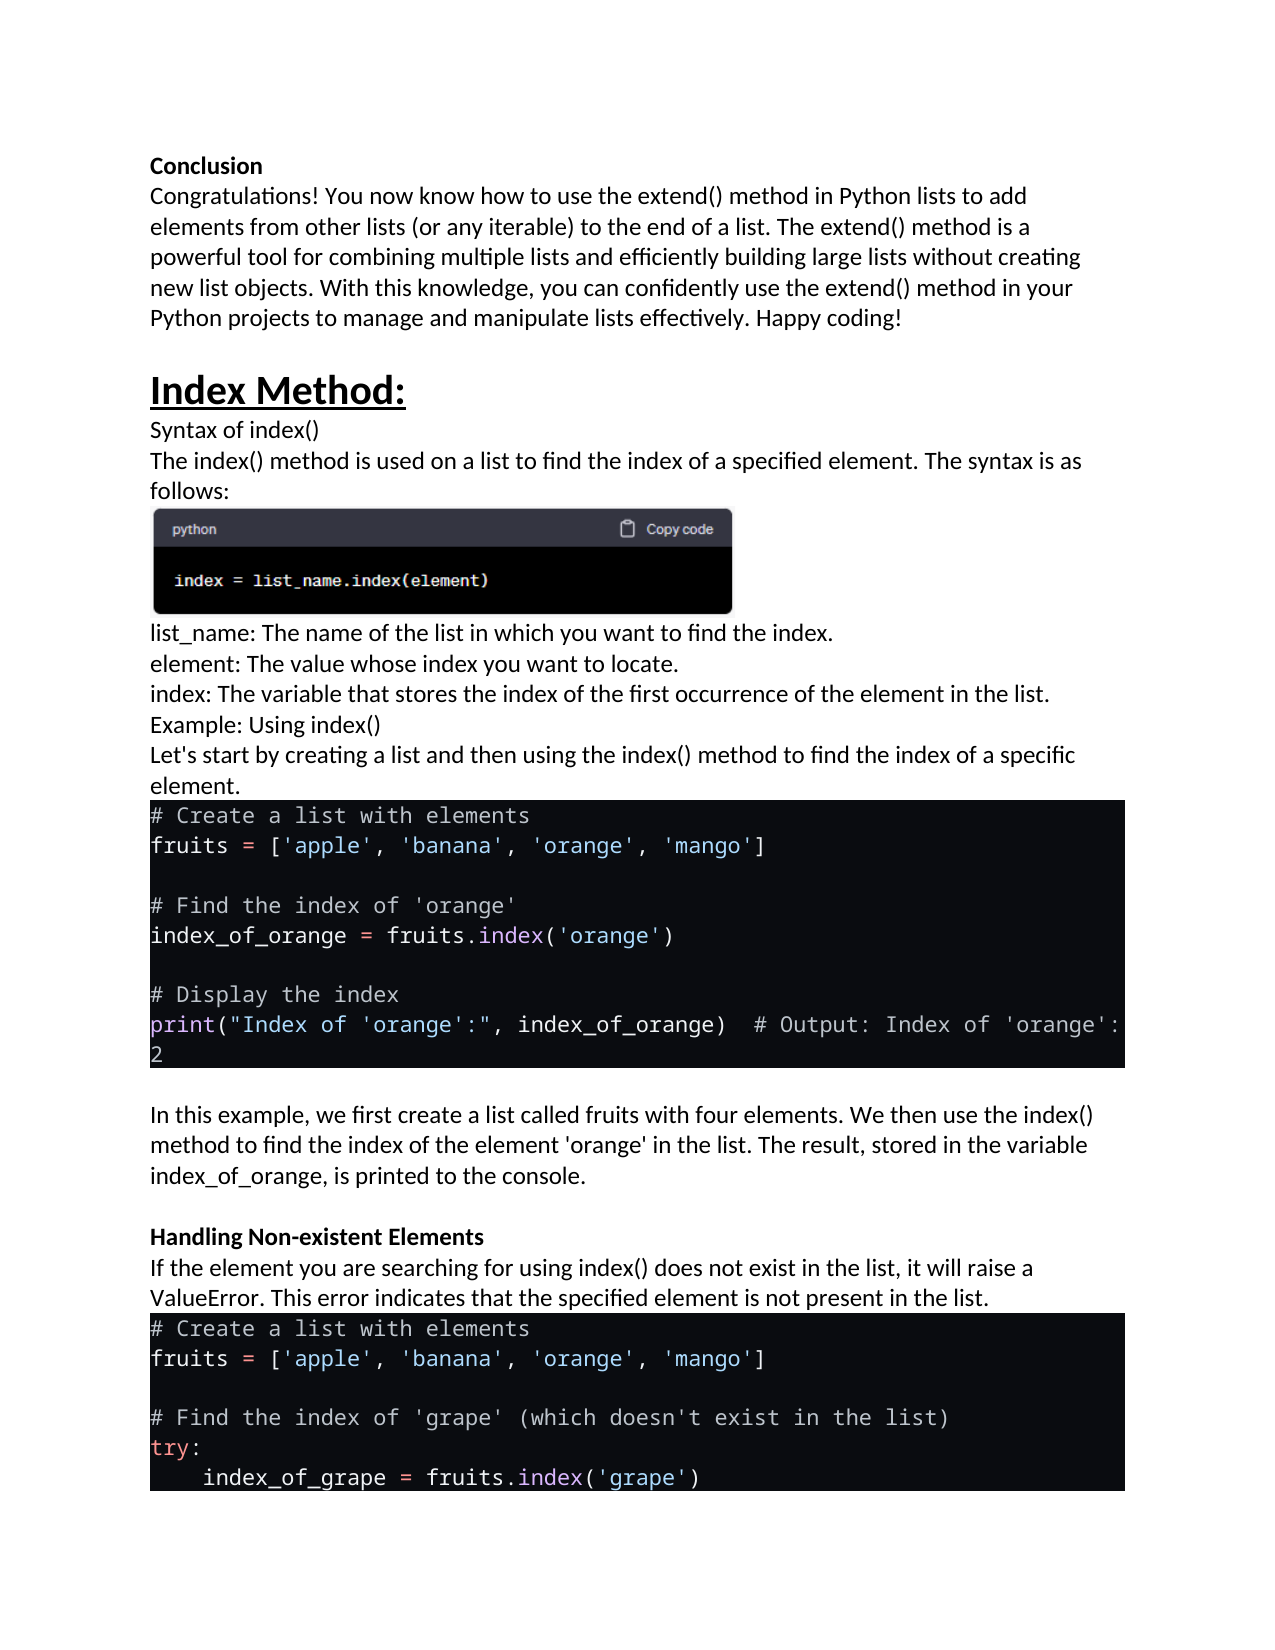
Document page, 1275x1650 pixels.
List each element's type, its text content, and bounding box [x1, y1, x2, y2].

text fruits = ['apple', 'banana', 'orange', 'mango'] [150, 830, 1125, 860]
text Conclusion [150, 150, 1125, 181]
text # Find the index of 'orange' [150, 890, 1125, 919]
text # Create a list with elements [150, 800, 1125, 830]
text If the element you are searching for using index() does not exist in the list, it will raise a ValueError. This error indicates that the specified element is not present in the list. [150, 1252, 1125, 1313]
text Congratulations! You now know how to use the extend() method in Python lists to add elements from other lists (or any iterable) to the end of a list. The extend() method is a powerful tool for combining multiple lists and efficiently building large lists without creating new list objects. With this knowledge, you can confidently use the extend() method in your Python projects to manage and manipulate lists effectively. Happy coding! [150, 181, 1125, 333]
text index_of_grape = fruits.index('grape') [150, 1462, 1125, 1491]
text index: The variable that stores the index of the first occurrence of the element in the list. [150, 678, 1125, 709]
picture [150, 506, 736, 618]
text Syntax of index() [150, 414, 1125, 445]
text list_name: The name of the list in which you want to find the index. [150, 617, 1125, 648]
text The index() method is used on a list to find the index of a specified element. The syntax is as follows: [150, 445, 1125, 506]
text Let's start by creating a list and then using the index() method to find the index of a specific element. [150, 739, 1125, 800]
text # Find the index of 'grape' (which doesn't exist in the list) [150, 1402, 1125, 1432]
text fruits = ['apple', 'banana', 'orange', 'mango'] [150, 1342, 1125, 1372]
text Handling Non-existent Elements [150, 1221, 1125, 1252]
text Example: Using index() [150, 709, 1125, 739]
text # Create a list with elements [150, 1313, 1125, 1342]
text element: The value whose index you want to locate. [150, 648, 1125, 678]
text print("Index of 'orange':", index_of_orange) # Output: Index of 'orange': 2 [150, 1009, 1125, 1068]
text In this example, we first create a list called fruits with four elements. We then use the index() method to find the index of the element 'orange' in the list. The result, stored in the variable index_of_orange, is printed to the console. [150, 1099, 1125, 1191]
text Index Method: [150, 364, 1125, 414]
text index_of_orange = fruits.index('orange') [150, 919, 1125, 949]
text # Display the index [150, 979, 1125, 1009]
text try: [150, 1432, 1125, 1462]
